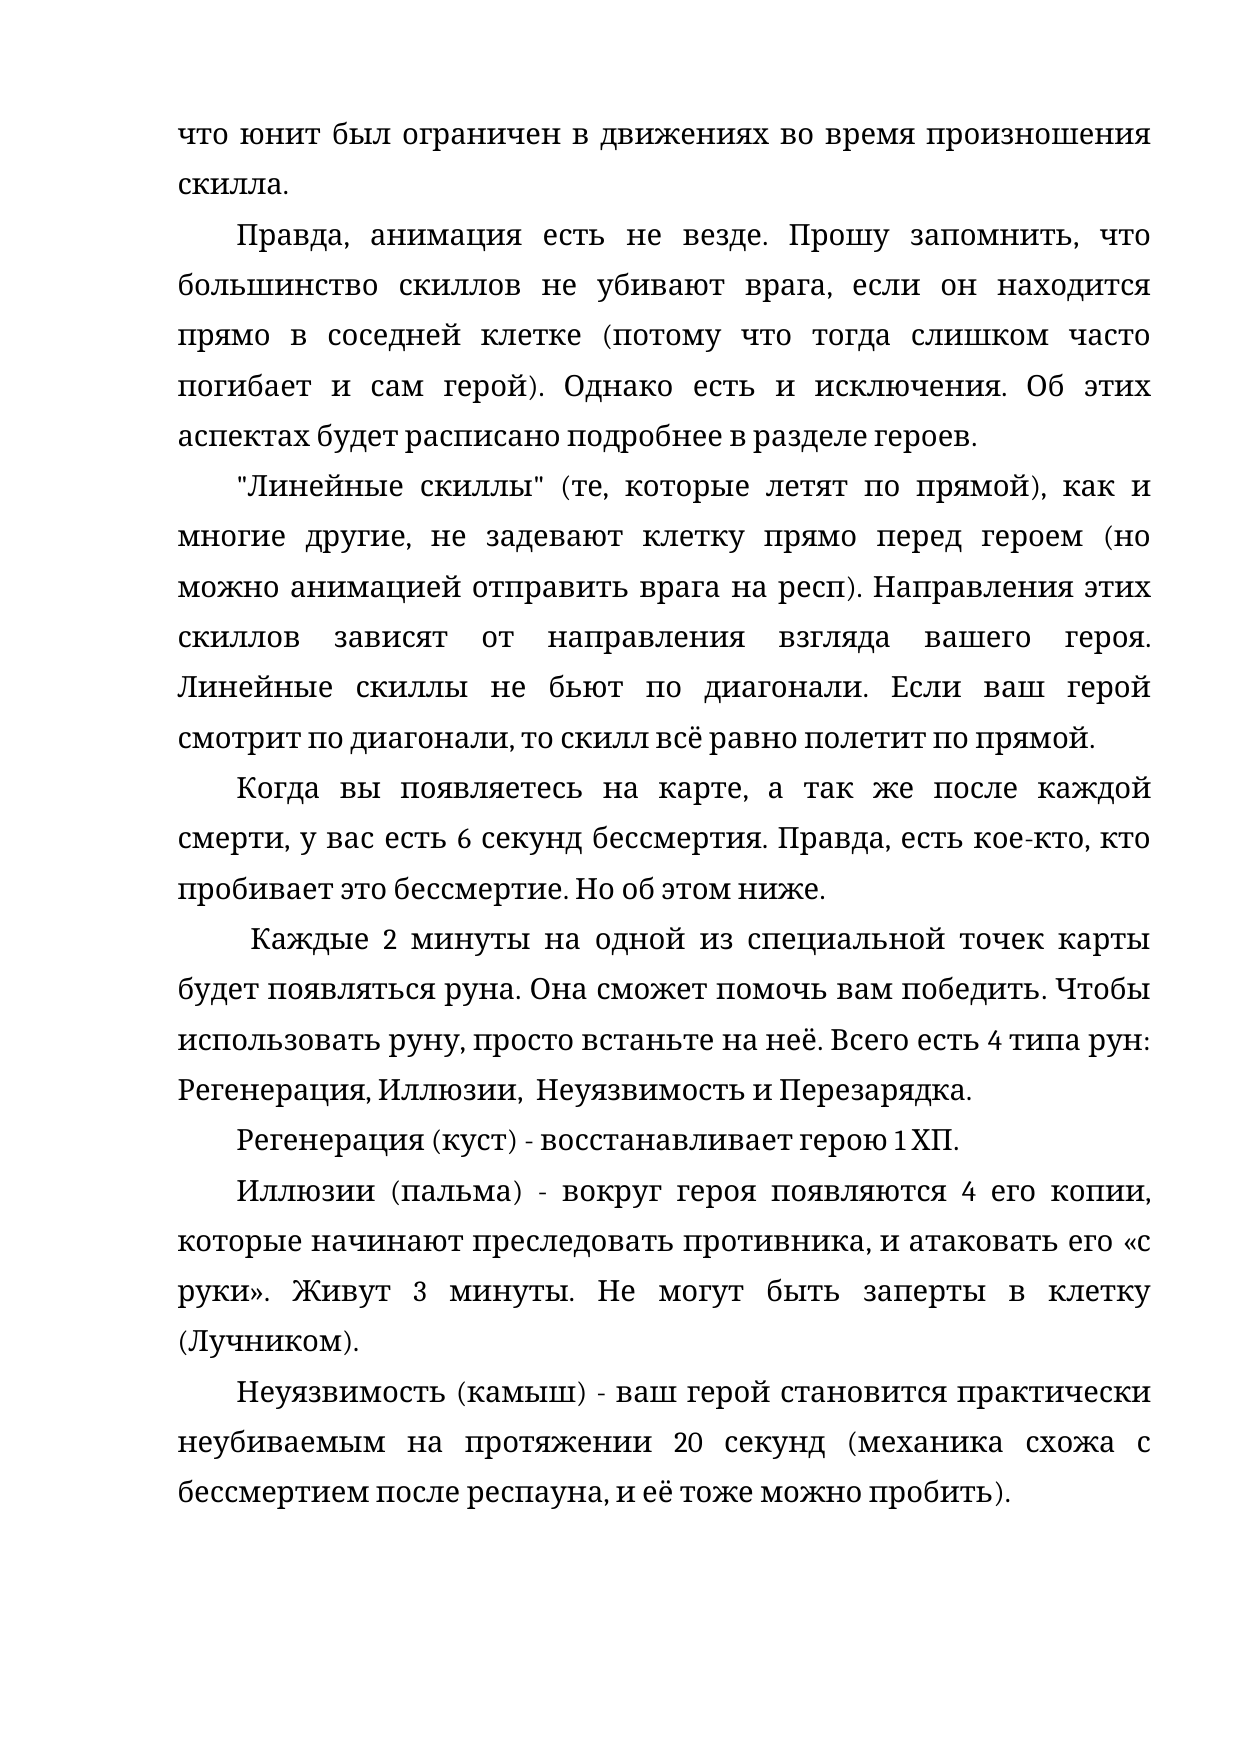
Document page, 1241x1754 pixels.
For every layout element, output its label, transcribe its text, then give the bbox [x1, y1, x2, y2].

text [177, 118, 1152, 202]
text "Линейные скиллы" (те, которые летят по прямой), как и многие другие, не задевают клетку прямо перед героем (но можно анимацией отправить врага на респ). Направления этих скиллов зависят от направления взгляда вашего героя. Линейные скиллы не бьют по диагонали. Если ваш герой смотрит по диагонали, то скилл всё равно полетит по прямой. [177, 470, 1152, 755]
text Каждые 2 минуты на одной из специальной точек карты будет появляться руна. Она сможет помочь вам победить. Чтобы использовать руну, просто встаньте на неё. Всего есть 4 типа рун: Регенерация, Иллюзии, Неуязвимость и Перезарядка. [177, 923, 1152, 1108]
text Регенерация (куст) - восстанавливает герою 1 ХП. [177, 1124, 1152, 1158]
text Иллюзии (пальма) - вокруг героя появляются 4 его копии, которые начинают преследовать противника, и атаковать его «с руки». Живут 3 минуты. Не могут быть заперты в клетку (Лучником). [177, 1175, 1152, 1359]
text Когда вы появляетесь на карте, а так же после каждой смерти, у вас есть 6 секунд бессмертия. Правда, есть кое-кто, кто пробивает это бессмертие. Но об этом ниже. [177, 772, 1152, 906]
text Правда, анимация есть не везде. Прошу запомнить, что большинство скиллов не убивают врага, если он находится прямо в соседней клетке (потому что тогда слишком часто погибает и сам герой). Однако есть и исключения. Об этих аспектах будет расписано подробнее в разделе героев. [177, 219, 1152, 453]
text Неуязвимость (камыш) - ваш герой становится практически неубиваемым на протяжении 20 секунд (механика схожа с бессмертием после респауна, и её тоже можно пробить). [177, 1376, 1152, 1510]
